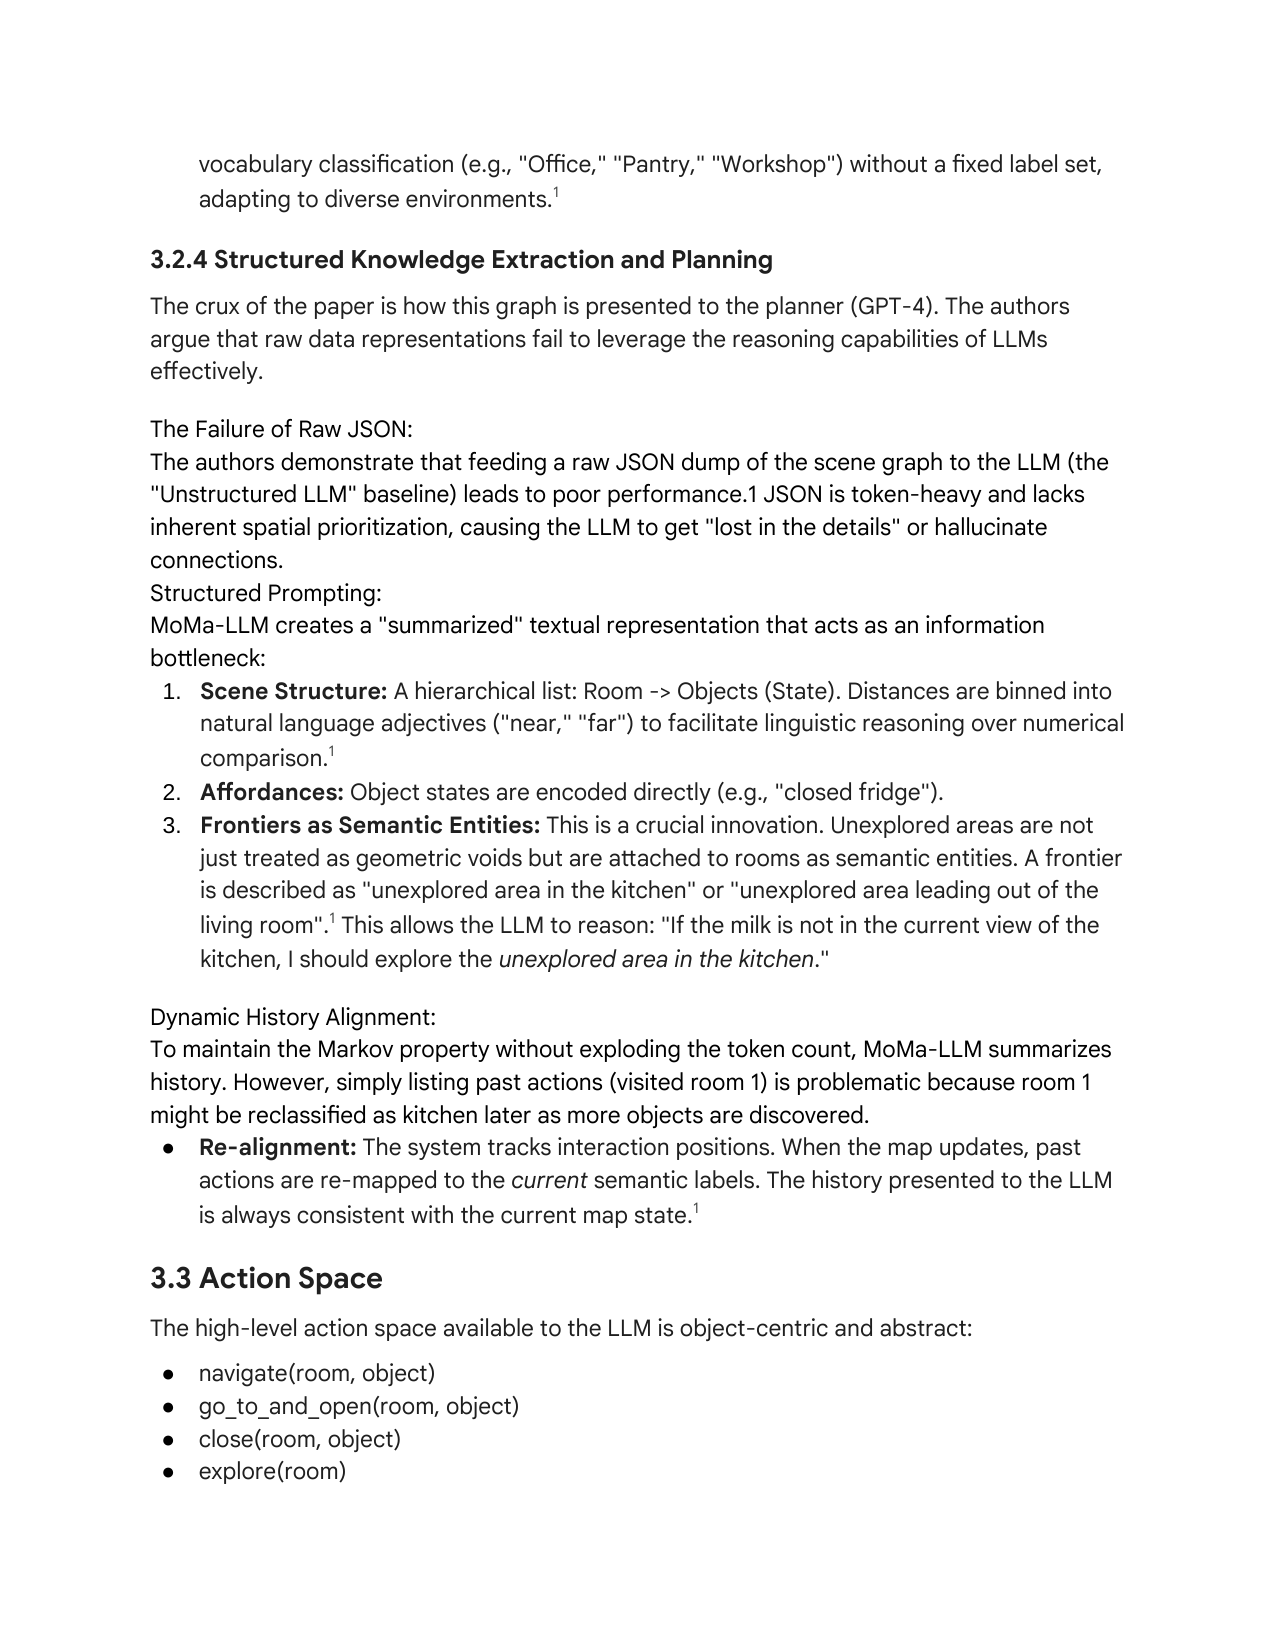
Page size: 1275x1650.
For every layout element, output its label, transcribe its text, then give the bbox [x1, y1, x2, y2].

text To maintain the Markov property without exploding the token count, MoMa-LLM summarizes history. However, simply listing past actions (visited room 1) is problematic because room 1 might be reclassified as kitchen later as more objects are discovered. [150, 1035, 1125, 1129]
text The Failure of Raw JSON: [150, 415, 1125, 444]
list Scene Structure: A hierarchical list: Room -> Objects (State). Distances are binned into natural language adjectives ("near," "far") to facilitate linguistic reasoning over numerical comparison.1 [162, 677, 1125, 774]
list Frontiers as Semantic Entities: This is a crucial innovation. Unexplored areas are not just treated as geometric voids but are attached to rooms as semantic entities. A frontier is described as "unexplored area in the kitchen" or "unexplored area leading out of the living room".1 This allows the LLM to reason: "If the milk is not in the current view of the kitchen, I should explore the unexplored area in the kitchen." [162, 811, 1125, 974]
text The crux of the paper is how this graph is presented to the planner (GPT-4). The authors argue that raw data representations fail to leverage the reasoning capabilities of LLMs effectively. [150, 292, 1125, 386]
text MoMa-LLM creates a "summarized" textual representation that acts as an information bottleneck: [150, 611, 1125, 673]
text Dynamic History Alignment: [150, 1003, 1125, 1031]
subtitle 3.3 Action Space [150, 1260, 1125, 1297]
text The high-level action space available to the LLM is object-centric and abstract: [150, 1314, 1125, 1343]
list navigate(room, object) [161, 1359, 1125, 1388]
text The authors demonstrate that feeding a raw JSON dump of the scene graph to the LLM (the "Unstructured LLM" baseline) leads to poor performance.1 JSON is token-heavy and lacks inherent spatial prioritization, causing the LLM to get "lost in the details" or hallucinate connections. [150, 448, 1125, 575]
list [161, 150, 1125, 214]
list close(room, object) [161, 1425, 1125, 1454]
subtitle 3.2.4 Structured Knowledge Extraction and Planning [150, 244, 1125, 275]
list Affordances: Object states are encoded directly (e.g., "closed fridge"). [162, 778, 1125, 807]
list Re-alignment: The system tracks interaction positions. When the map updates, past actions are re-mapped to the current semantic labels. The history presented to the LLM is always consistent with the current map state.1 [161, 1133, 1125, 1231]
list explore(room) [161, 1458, 1125, 1486]
text Structured Prompting: [150, 579, 1125, 607]
list go_to_and_open(room, object) [161, 1392, 1125, 1421]
